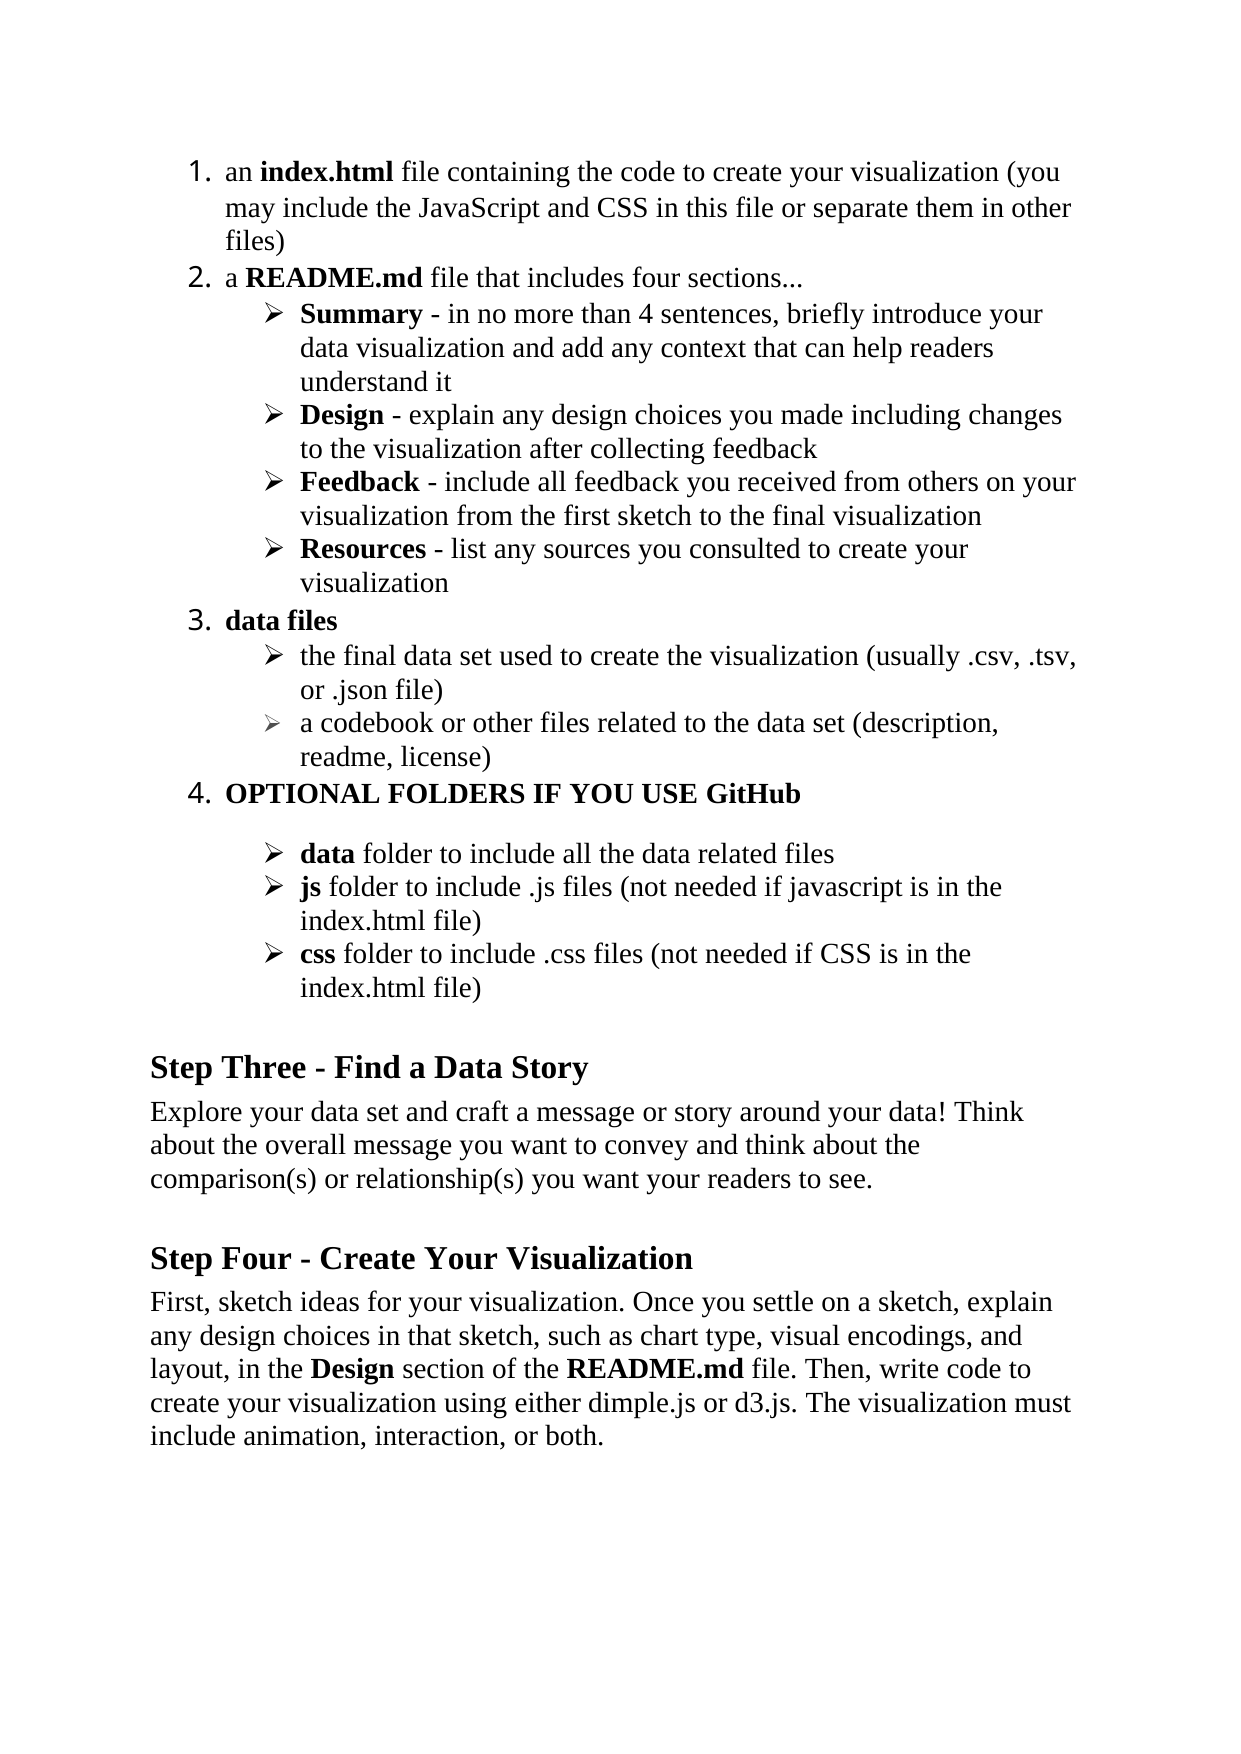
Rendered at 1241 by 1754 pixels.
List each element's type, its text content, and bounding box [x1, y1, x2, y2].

list Design - explain any design choices you made including changes to the visualization after collecting feedback [262, 397, 1090, 464]
list data folder to include all the data related files [262, 836, 1090, 869]
list OPTIONAL FOLDERS IF YOU USE GitHub [187, 773, 1090, 812]
list Resources - list any sources you consulted to create your visualization [262, 532, 1090, 599]
subtitle Step Three - Find a Data Story [150, 1048, 1090, 1086]
list the final data set used to create the visualization (usually .csv, .tsv, or .json file) [262, 638, 1090, 706]
list an index.html file containing the code to create your visualization (you may include the JavaScript and CSS in this file or separate them in other files) [187, 150, 1090, 257]
list js folder to include .js files (not needed if javascript is in the index.html file) [262, 869, 1090, 937]
list data files [187, 599, 1090, 638]
list a codebook or other files related to the data set (description, readme, license) [262, 706, 1090, 773]
list Feedback - include all feedback you received from others on your visualization from the first sketch to the final visualization [262, 464, 1090, 532]
text First, sketch ideas for your visualization. Once you settle on a sketch, explain any design choices in that sketch, such as chart type, visual encodings, and layout, in the Design section of the README.md file. Then, write code to create your visualization using either dimple.js or d3.js. The visualization must include animation, interaction, or both. [150, 1284, 1090, 1452]
text Explore your data set and craft a message or story around your data! Think about the overall message you want to convey and think about the comparison(s) or relationship(s) you want your readers to see. [150, 1094, 1090, 1194]
subtitle Step Four - Create Your Visualization [150, 1238, 1090, 1276]
list css folder to include .css files (not needed if CSS is in the index.html file) [262, 937, 1090, 1004]
list a README.md file that includes four sections... [187, 257, 1090, 296]
list Summary - in no more than 4 sentences, briefly introduce your data visualization and add any context that can help readers understand it [262, 296, 1090, 397]
